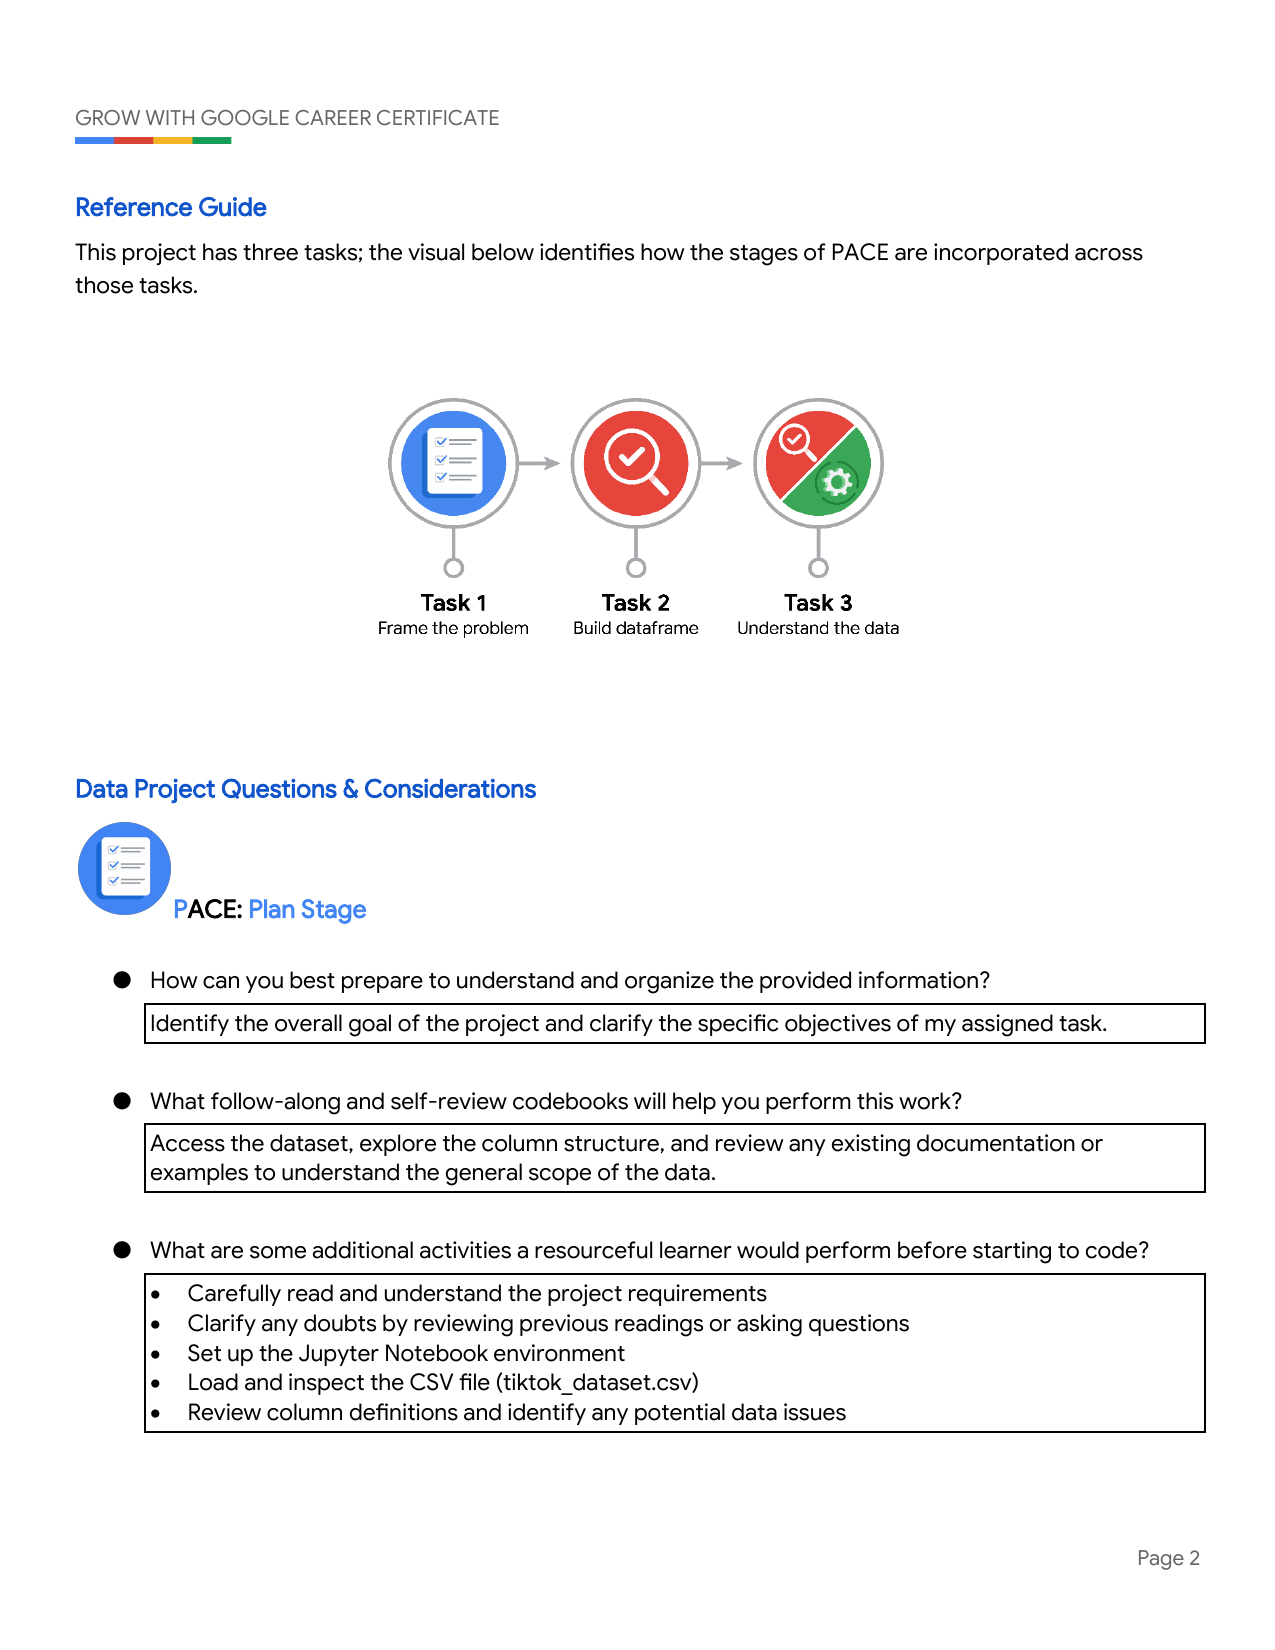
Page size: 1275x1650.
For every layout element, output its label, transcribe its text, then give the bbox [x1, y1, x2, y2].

text Access the dataset, explore the column structure, and review any existing documentation or examples to understand the general scope of the data. [146, 1125, 1204, 1191]
text Data Project Questions & Considerations [75, 773, 1200, 804]
list Load and inspect the CSV file (tiktok_dataset.csv) [146, 1361, 1204, 1391]
text Reference Guide [75, 191, 1200, 223]
list Set up the Jupyter Notebook environment [146, 1332, 1204, 1361]
picture [323, 303, 952, 723]
list Review column definitions and identify any potential data issues [146, 1391, 1204, 1431]
text Identify the overall goal of the project and clarify the specific objectives of my assigned task. [146, 1005, 1204, 1042]
list What are some additional activities a resourceful learner would perform before starting to code? [112, 1237, 1200, 1265]
picture [75, 819, 173, 918]
picture [75, 137, 232, 144]
text This project has three tasks; the visual below identifies how the stages of PACE are incorporated across those tasks. [75, 238, 1200, 300]
list How can you best prepare to understand and organize the provided information? [112, 967, 1200, 995]
list What follow-along and self-review codebooks will help you perform this work? [112, 1087, 1200, 1116]
list Carefully read and understand the project requirements [146, 1275, 1204, 1302]
list Clarify any doubts by reviewing previous readings or asking questions [146, 1302, 1204, 1332]
text PACE: Plan Stage [75, 819, 1200, 925]
